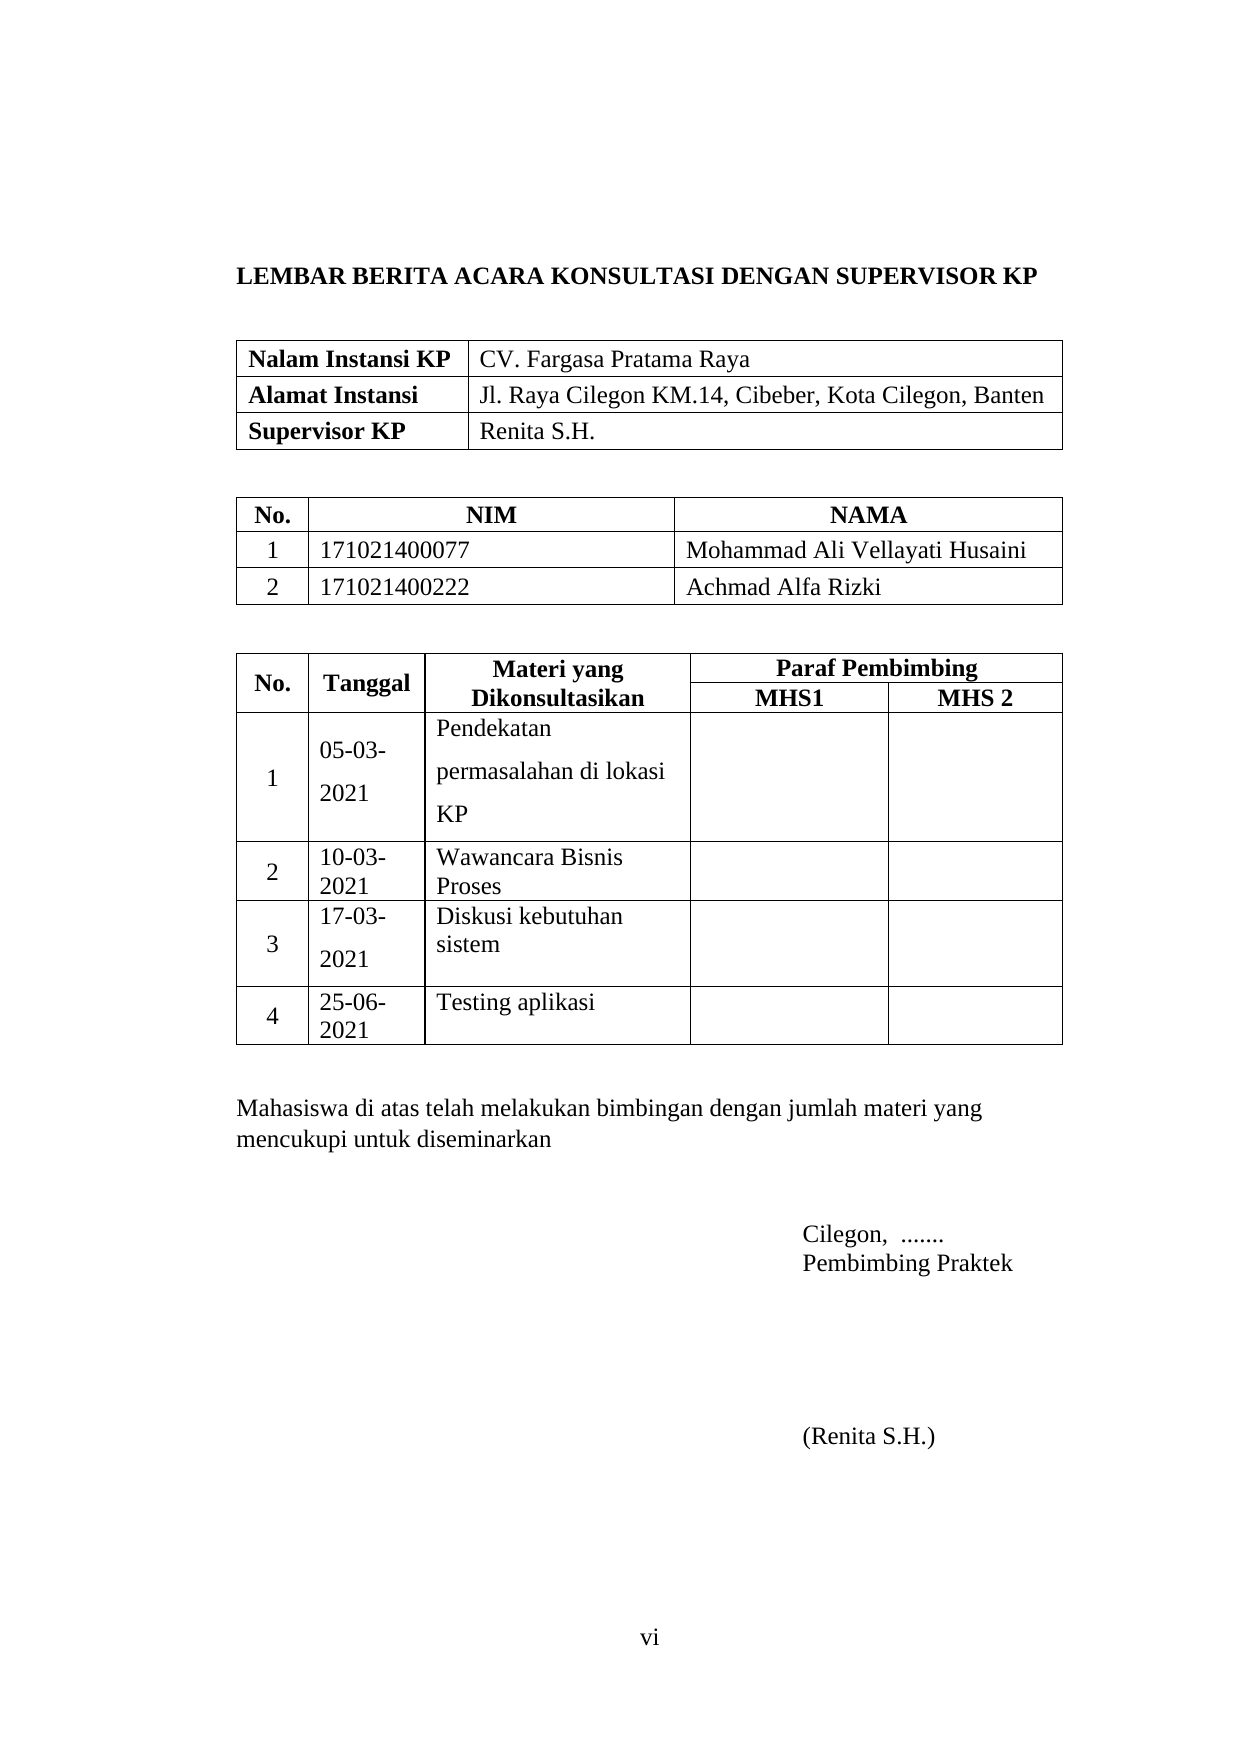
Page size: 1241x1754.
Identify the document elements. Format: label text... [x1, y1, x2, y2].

table_header NIM [309, 498, 674, 531]
table_cell Jl. Raya Cilegon KM.14, Cibeber, Kota Cilegon, Banten [469, 377, 1062, 412]
table_cell 05-03-2021 [309, 713, 424, 841]
table_header Materi yang Dikonsultasikan [426, 654, 690, 712]
table_cell (Renita S.H.) [791, 1277, 1063, 1449]
table_cell [889, 987, 1062, 1044]
subtitle LEMBAR BERITA ACARA KONSULTASI DENGAN SUPERVISOR KP [236, 261, 1063, 290]
table_cell 10-03-2021 [309, 842, 424, 900]
table_cell Alamat Instansi [237, 377, 468, 412]
table_cell [691, 987, 888, 1044]
table_cell Renita S.H. [469, 413, 1062, 448]
table_cell Achmad Alfa Rizki [675, 568, 1062, 604]
table_cell [889, 713, 1062, 841]
table_header NAMA [675, 498, 1062, 531]
table_cell 4 [237, 987, 308, 1044]
table_header Nalam Instansi KP [237, 341, 468, 376]
table_cell 2 [237, 842, 308, 900]
table_cell Diskusi kebutuhan sistem [426, 901, 690, 986]
table_header Cilegon, ....... [791, 1220, 1063, 1248]
table_cell Wawancara Bisnis Proses [426, 842, 690, 900]
table_cell 17-03-2021 [309, 901, 424, 986]
table_cell MHS1 [691, 683, 888, 712]
table_cell 1 [237, 532, 308, 567]
table_cell Testing aplikasi [426, 987, 690, 1044]
table_header Tanggal [309, 654, 424, 712]
table_cell 171021400222 [309, 568, 674, 604]
table_cell MHS 2 [889, 683, 1062, 712]
table_cell [889, 842, 1062, 900]
table_header Paraf Pembimbing [691, 654, 1062, 682]
table_cell 2 [237, 568, 308, 604]
table_cell 25-06-2021 [309, 987, 424, 1044]
table_cell [691, 842, 888, 900]
table_cell Mohammad Ali Vellayati Husaini [675, 532, 1062, 567]
table_cell Pembimbing Praktek [791, 1248, 1063, 1277]
table_header No. [237, 654, 308, 712]
table_cell Supervisor KP [237, 413, 468, 448]
table_header CV. Fargasa Pratama Raya [469, 341, 1062, 376]
table_cell [889, 901, 1062, 986]
table_cell [691, 901, 888, 986]
text Mahasiswa di atas telah melakukan bimbingan dengan jumlah materi yang mencukupi untuk diseminarkan [236, 1093, 1063, 1153]
table_cell 171021400077 [309, 532, 674, 567]
table_cell 3 [237, 901, 308, 986]
table_cell Pendekatan permasalahan di lokasi KP [426, 713, 690, 841]
table_cell 1 [237, 713, 308, 841]
table_header No. [237, 498, 308, 531]
table_cell [691, 713, 888, 841]
